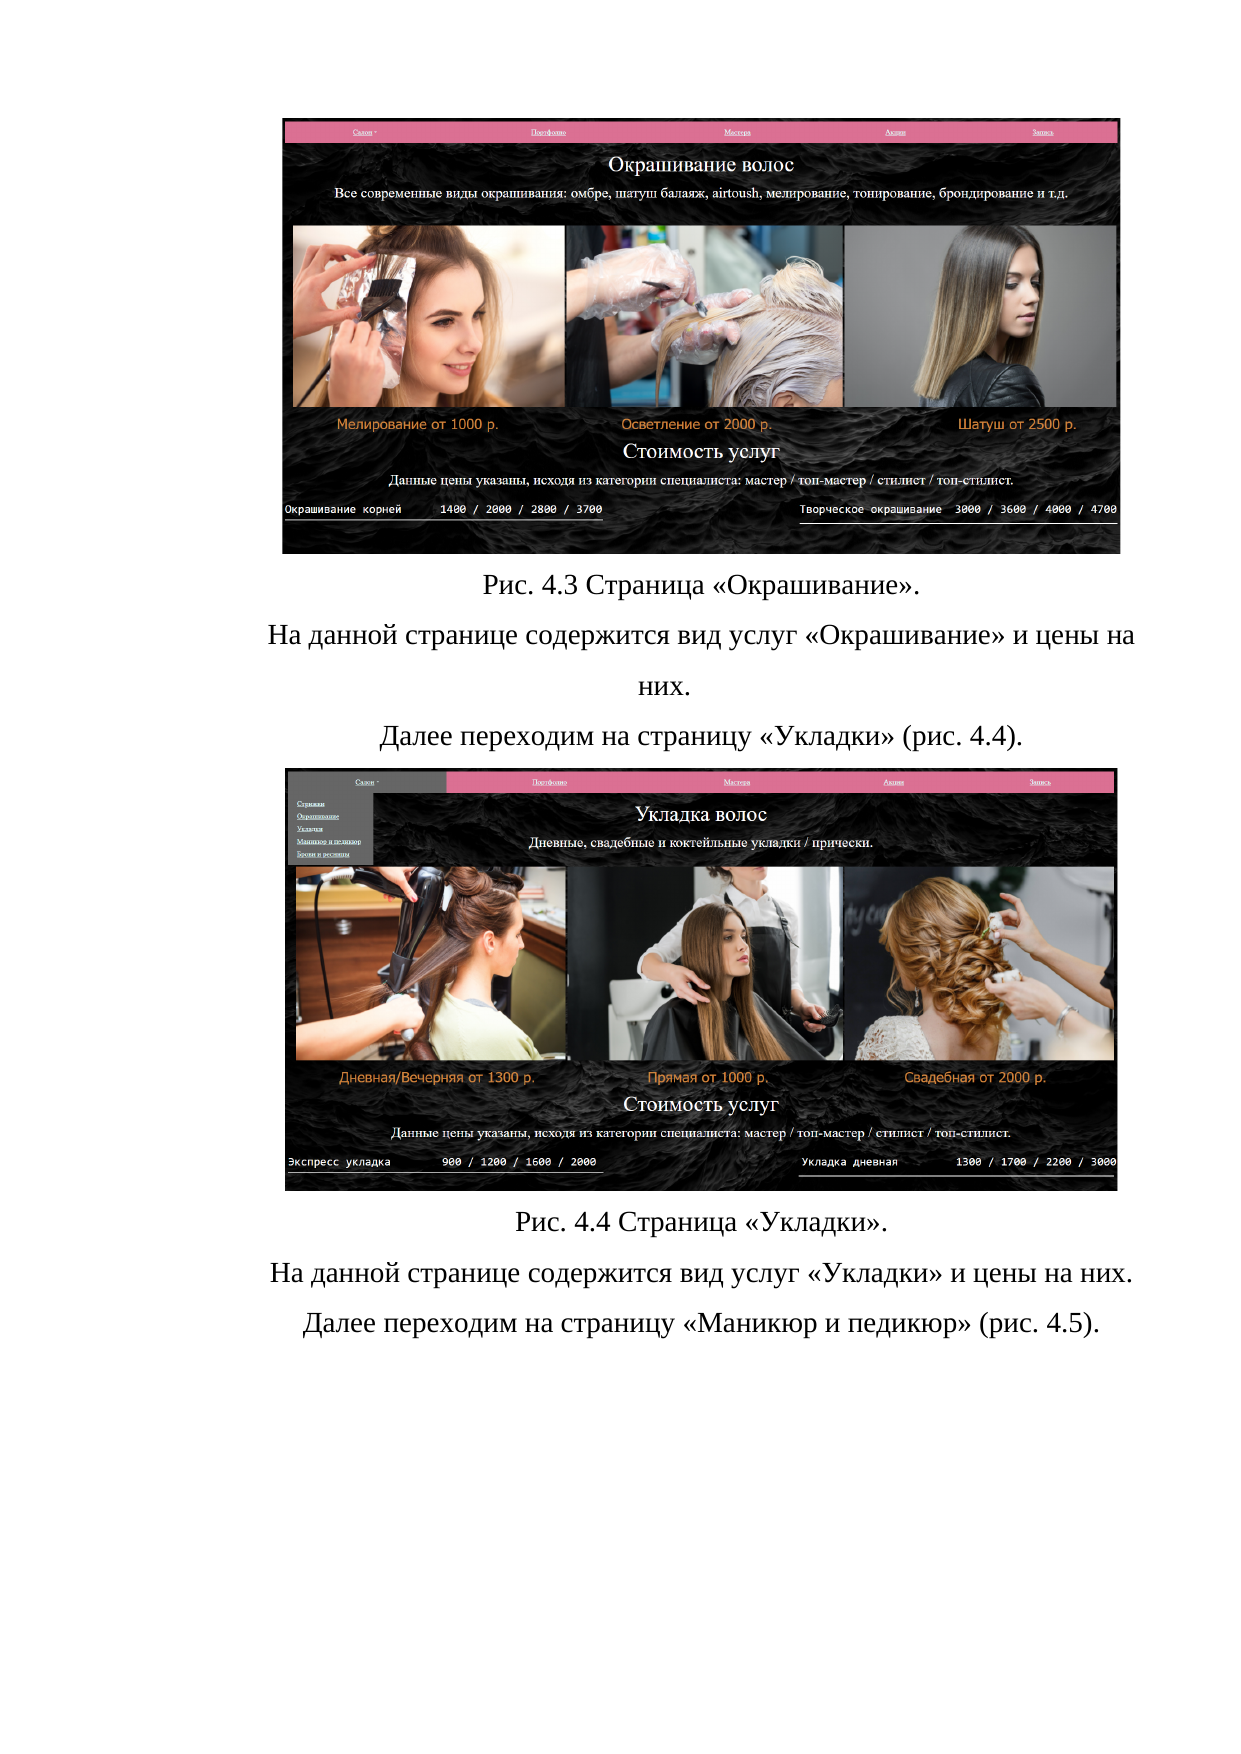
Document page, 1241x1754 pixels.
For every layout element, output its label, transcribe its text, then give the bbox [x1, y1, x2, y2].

picture [282, 118, 1121, 554]
text На данной странице содержится вид услуг «Окрашивание» и цены на них. [177, 617, 1152, 701]
text Далее переходим на страницу «Маникюр и педикюр» (рис. 4.5). [177, 1305, 1152, 1339]
picture [285, 768, 1118, 1191]
text На данной странице содержится вид услуг «Укладки» и цены на них. [177, 1255, 1152, 1288]
text Рис. 4.4 Страница «Укладки». [177, 1204, 1152, 1238]
text Рис. 4.3 Страница «Окрашивание». [177, 567, 1152, 601]
text Далее переходим на страницу «Укладки» (рис. 4.4). [177, 718, 1152, 752]
